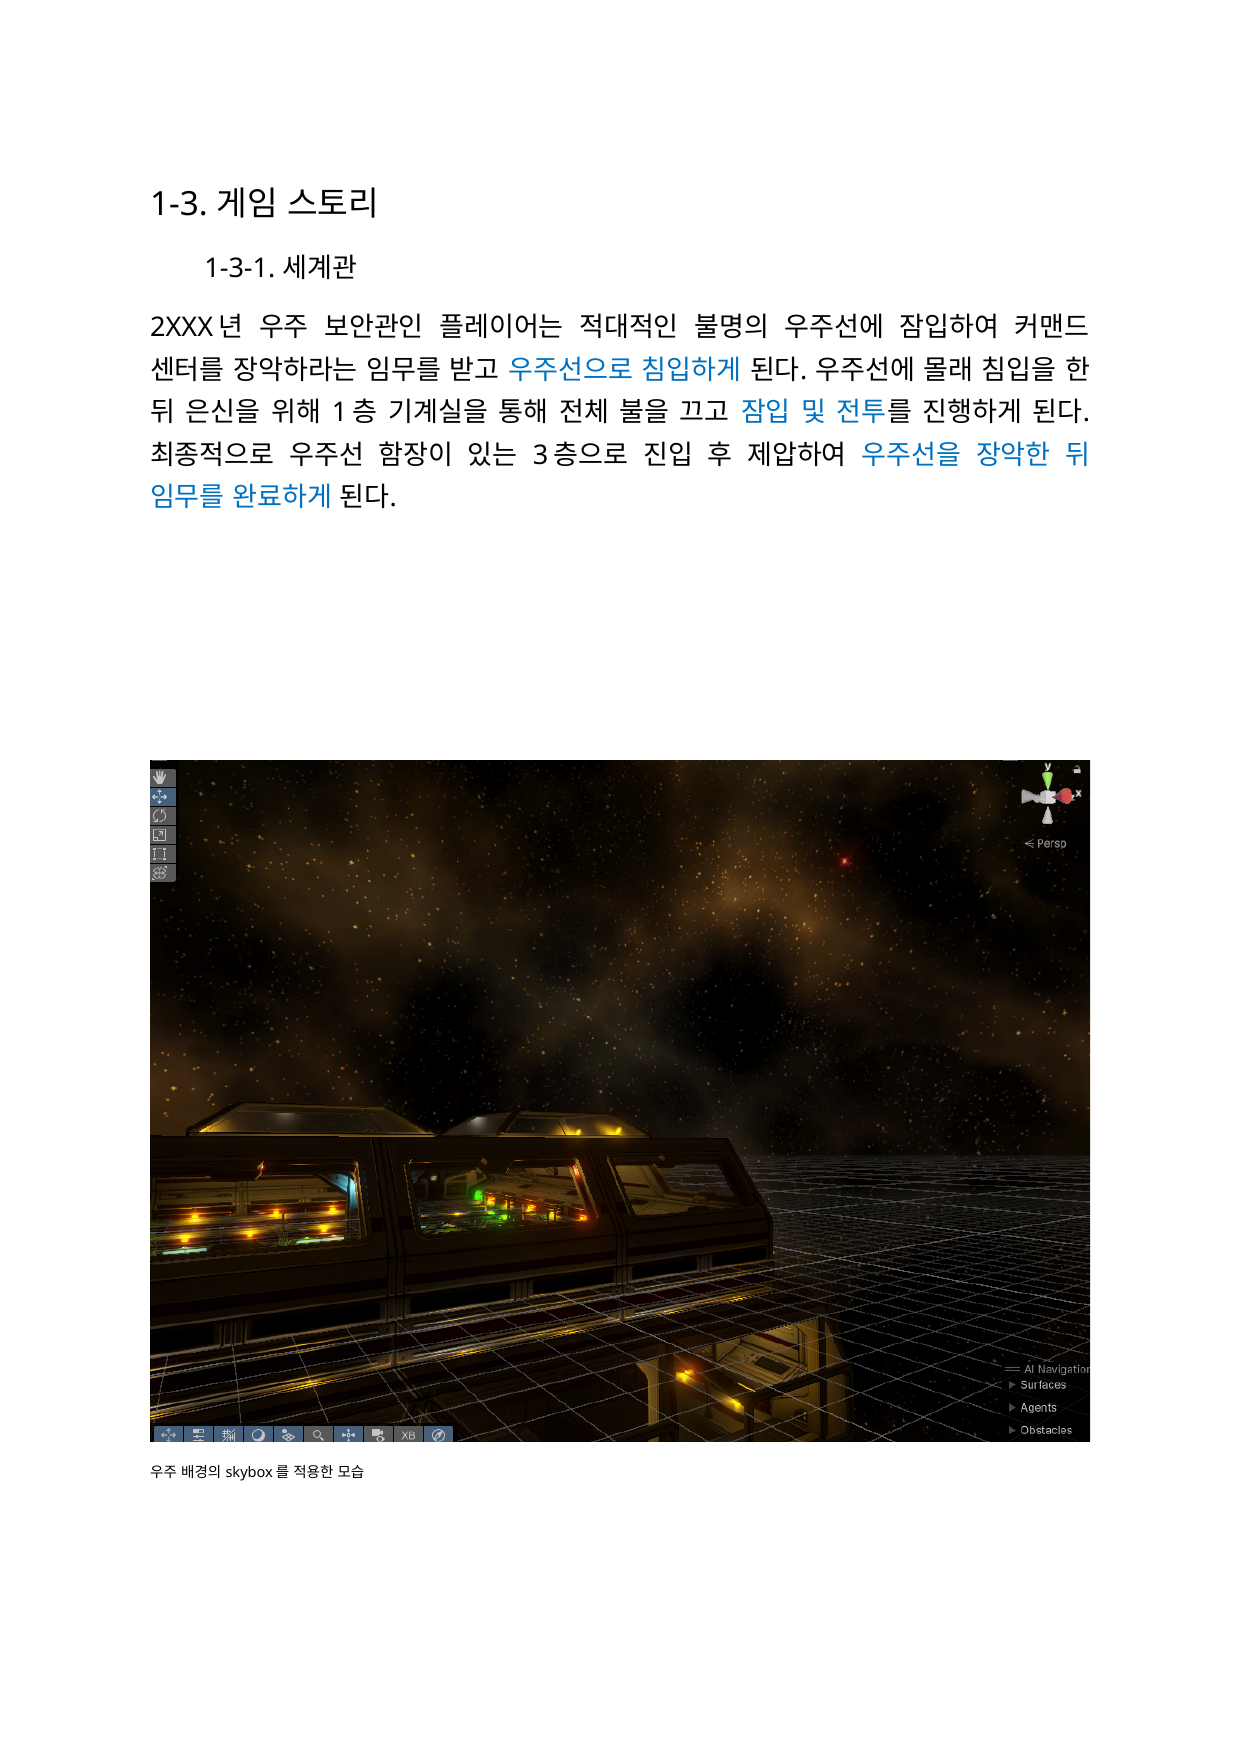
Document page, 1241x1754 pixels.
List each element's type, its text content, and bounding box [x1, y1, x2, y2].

picture [150, 760, 1091, 1442]
text 1-3-1. 세계관 [150, 246, 1090, 286]
text 우주 배경의 skybox를 적용한 모습 [150, 1461, 1090, 1482]
text 2XXX년 우주 보안관인 플레이어는 적대적인 불명의 우주선에 잠입하여 커맨드 센터를 장악하라는 임무를 받고 우주선으로 침입하게 된다. 우주선에 몰래 침입을 한 뒤 은신을 위해 1층 기계실을 통해 전체 불을 끄고 잠입 및 전투를 진행하게 된다. 최종적으로 우주선 함장이 있는 3층으로 진입 후 제압하여 우주선을 장악한 뒤 임무를 완료하게 된다. [150, 305, 1090, 515]
subtitle 1-3. 게임 스토리 [150, 177, 1090, 226]
